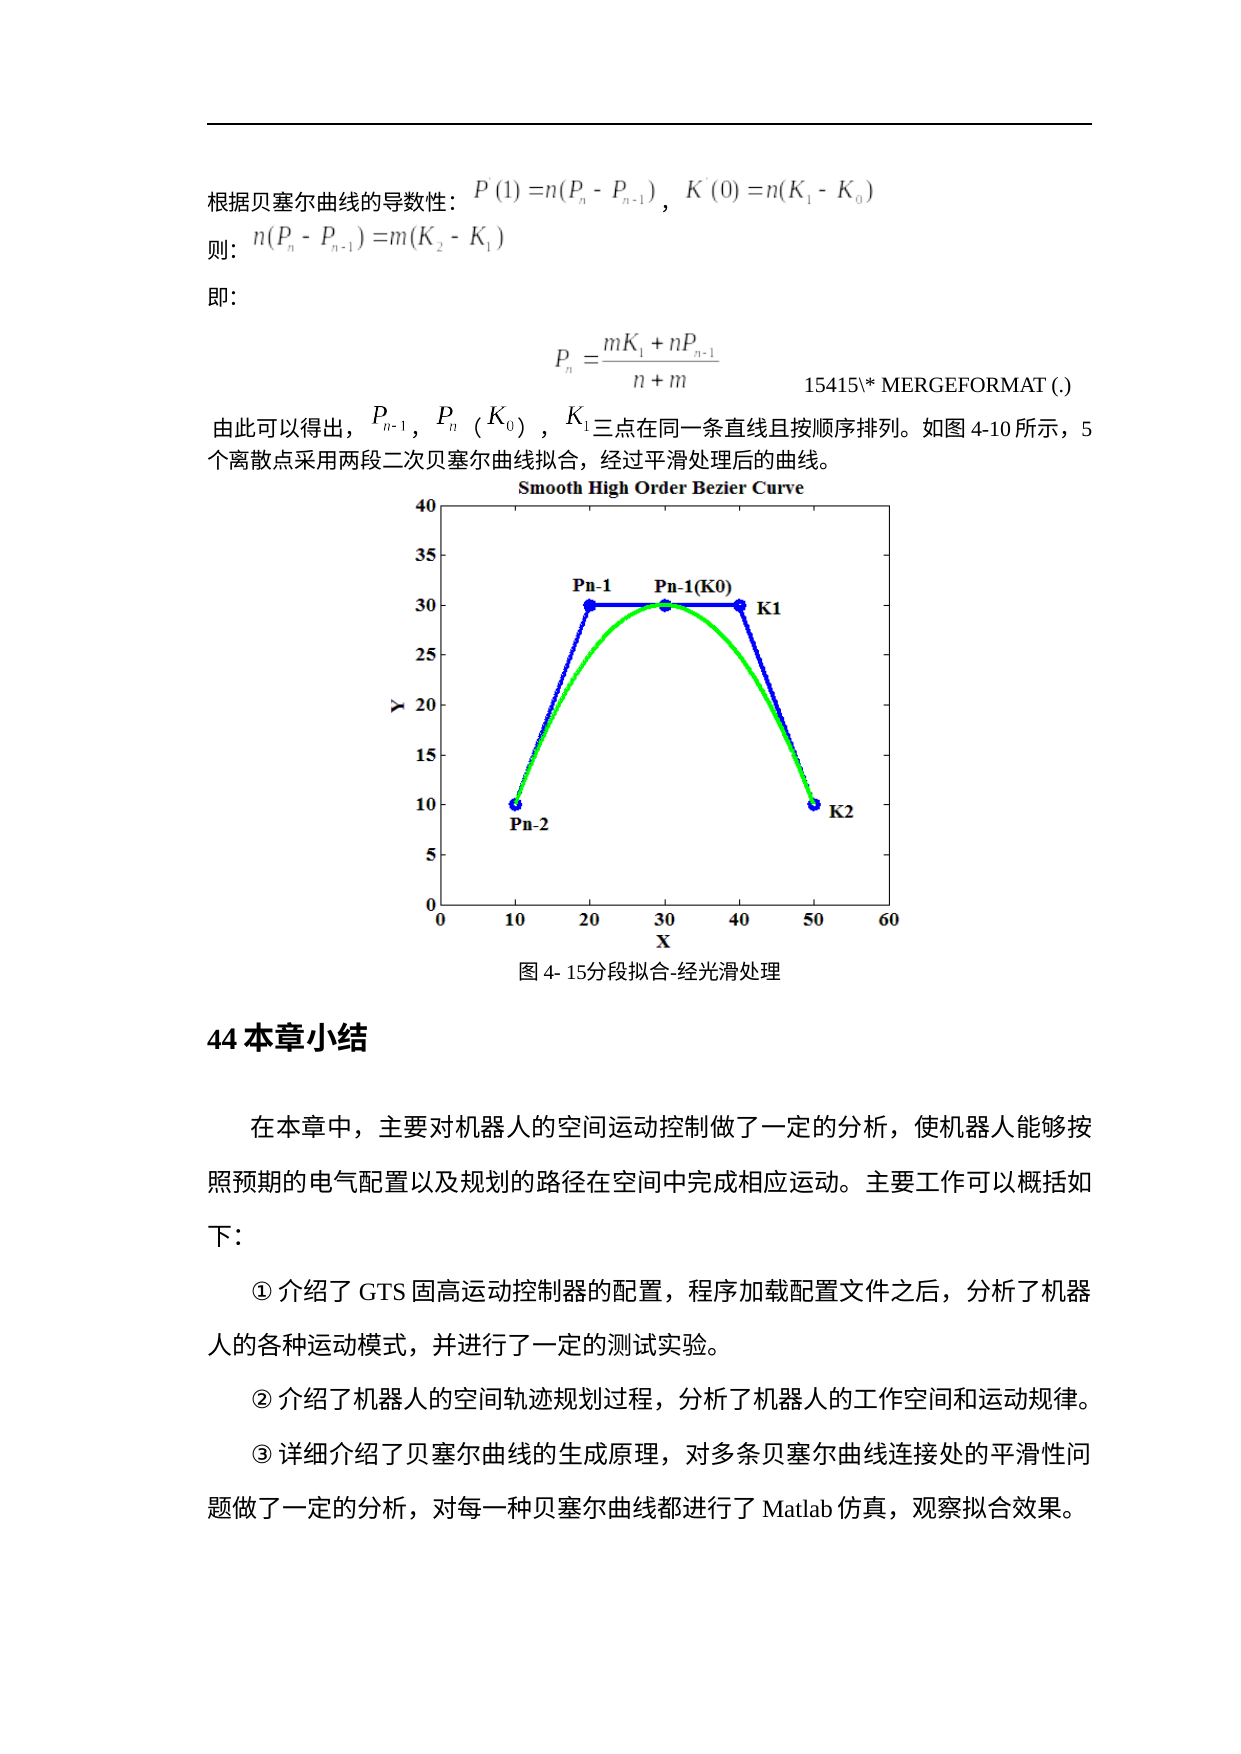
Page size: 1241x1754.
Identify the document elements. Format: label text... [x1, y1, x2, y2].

text ②介绍了机器人的空间轨迹规划过程，分析了机器人的工作空间和运动规律。 [207, 1380, 1092, 1416]
picture [387, 474, 912, 956]
text 根据贝塞尔曲线的导数性：， [207, 177, 1092, 219]
text 在本章中，主要对机器人的空间运动控制做了一定的分析，使机器人能够按照预期的电气配置以及规划的路径在空间中完成相应运动。主要工作可以概括如下： [207, 1108, 1092, 1253]
subtitle 44本章小结 [207, 1013, 1092, 1058]
text 图4- 15分段拟合-经光滑处理 [207, 956, 1092, 986]
text 由此可以得出，，（），三点在同一条直线且按顺序排列。如图4-10所示，5个离散点采用两段二次贝塞尔曲线拟合，经过平滑处理后的曲线。 [207, 397, 1092, 474]
text ①介绍了GTS固高运动控制器的配置，程序加载配置文件之后，分析了机器人的各种运动模式，并进行了一定的测试实验。 [207, 1271, 1092, 1362]
text 则： [207, 219, 1092, 264]
text ③详细介绍了贝塞尔曲线的生成原理，对多条贝塞尔曲线连接处的平滑性问题做了一定的分析，对每一种贝塞尔曲线都进行了Matlab仿真，观察拟合效果。 [207, 1434, 1092, 1525]
text 即： [207, 280, 1092, 312]
